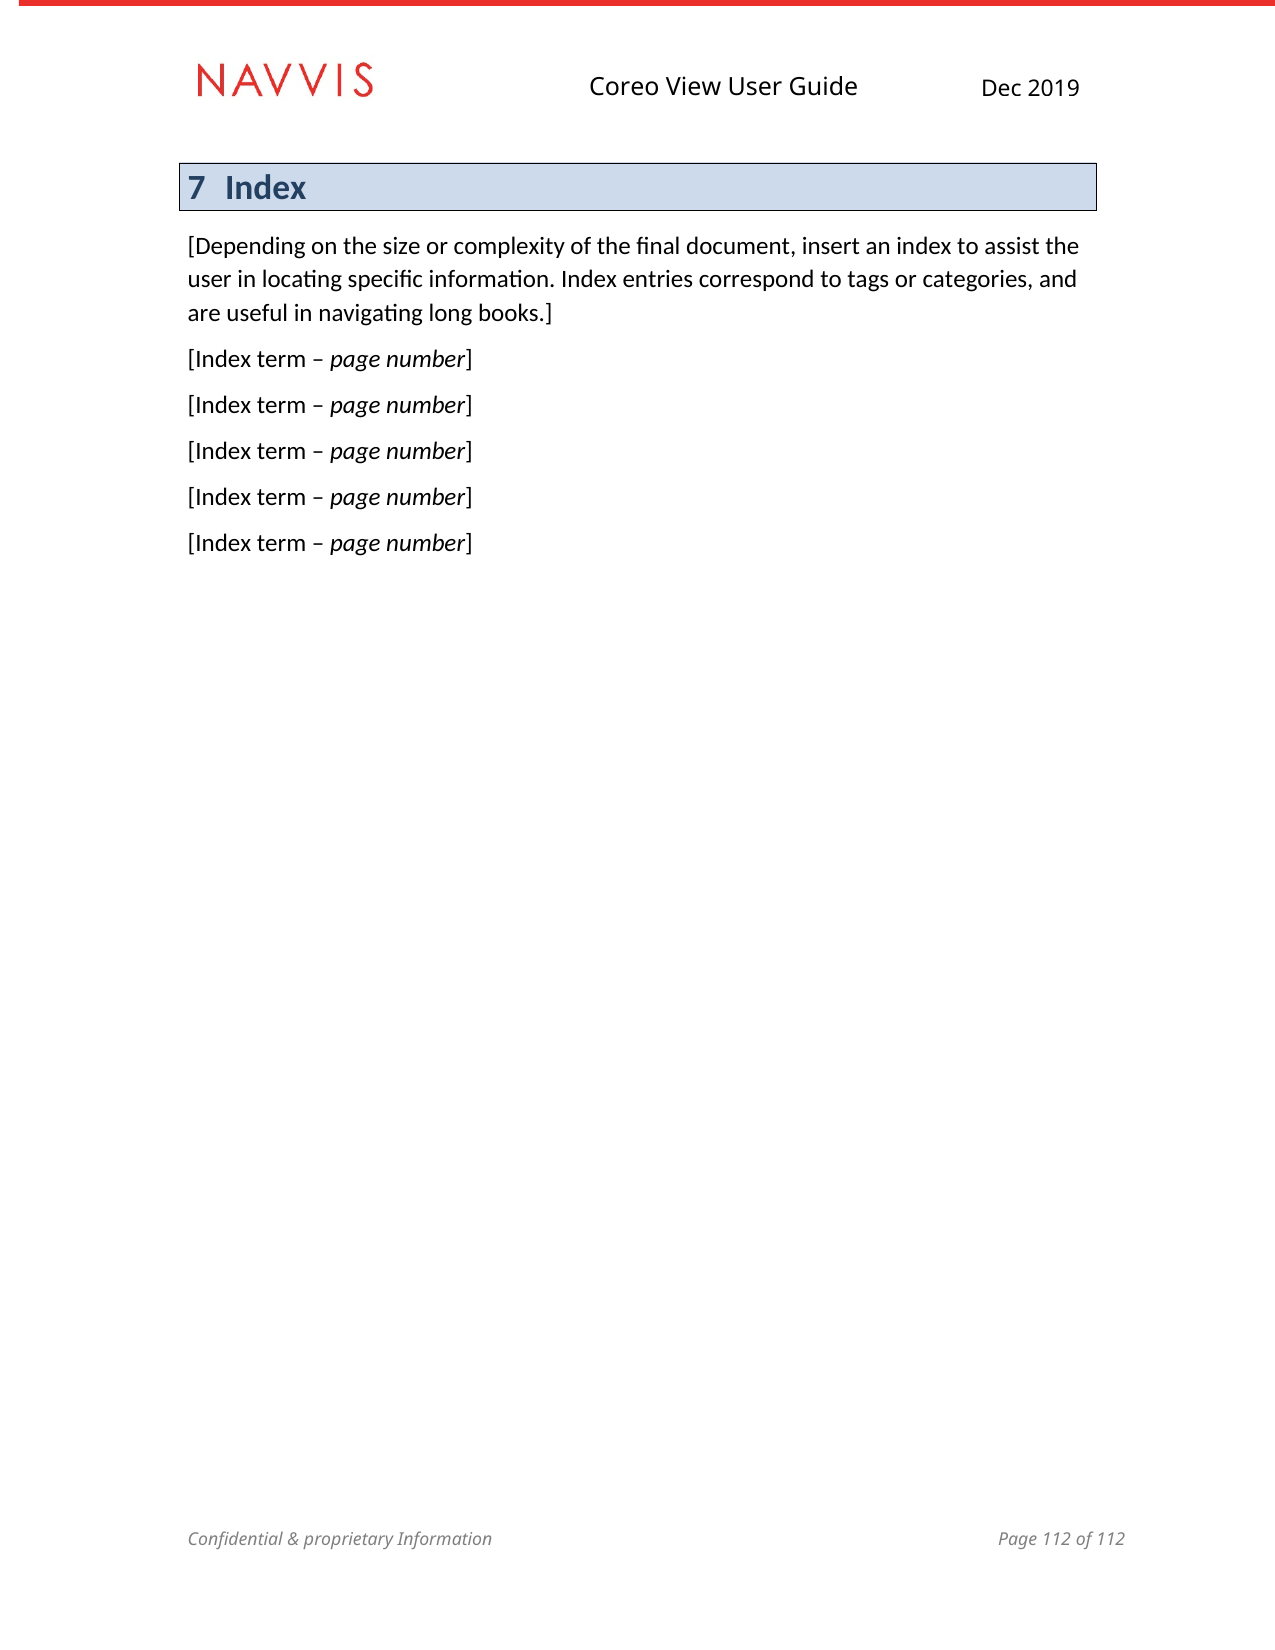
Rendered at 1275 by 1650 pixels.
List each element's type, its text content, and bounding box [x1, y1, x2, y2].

picture [187, 55, 383, 104]
text [Index term – page number] [187, 481, 1087, 512]
subtitle Index [180, 164, 1096, 210]
text [Depending on the size or complexity of the final document, insert an index to assist the user in locating specific information. Index entries correspond to tags or categories, and are useful in navigating long books.] [187, 230, 1087, 327]
text [Index term – page number] [187, 343, 1087, 373]
text [Index term – page number] [187, 527, 1087, 558]
text [Index term – page number] [187, 435, 1087, 466]
text [Index term – page number] [187, 389, 1087, 419]
